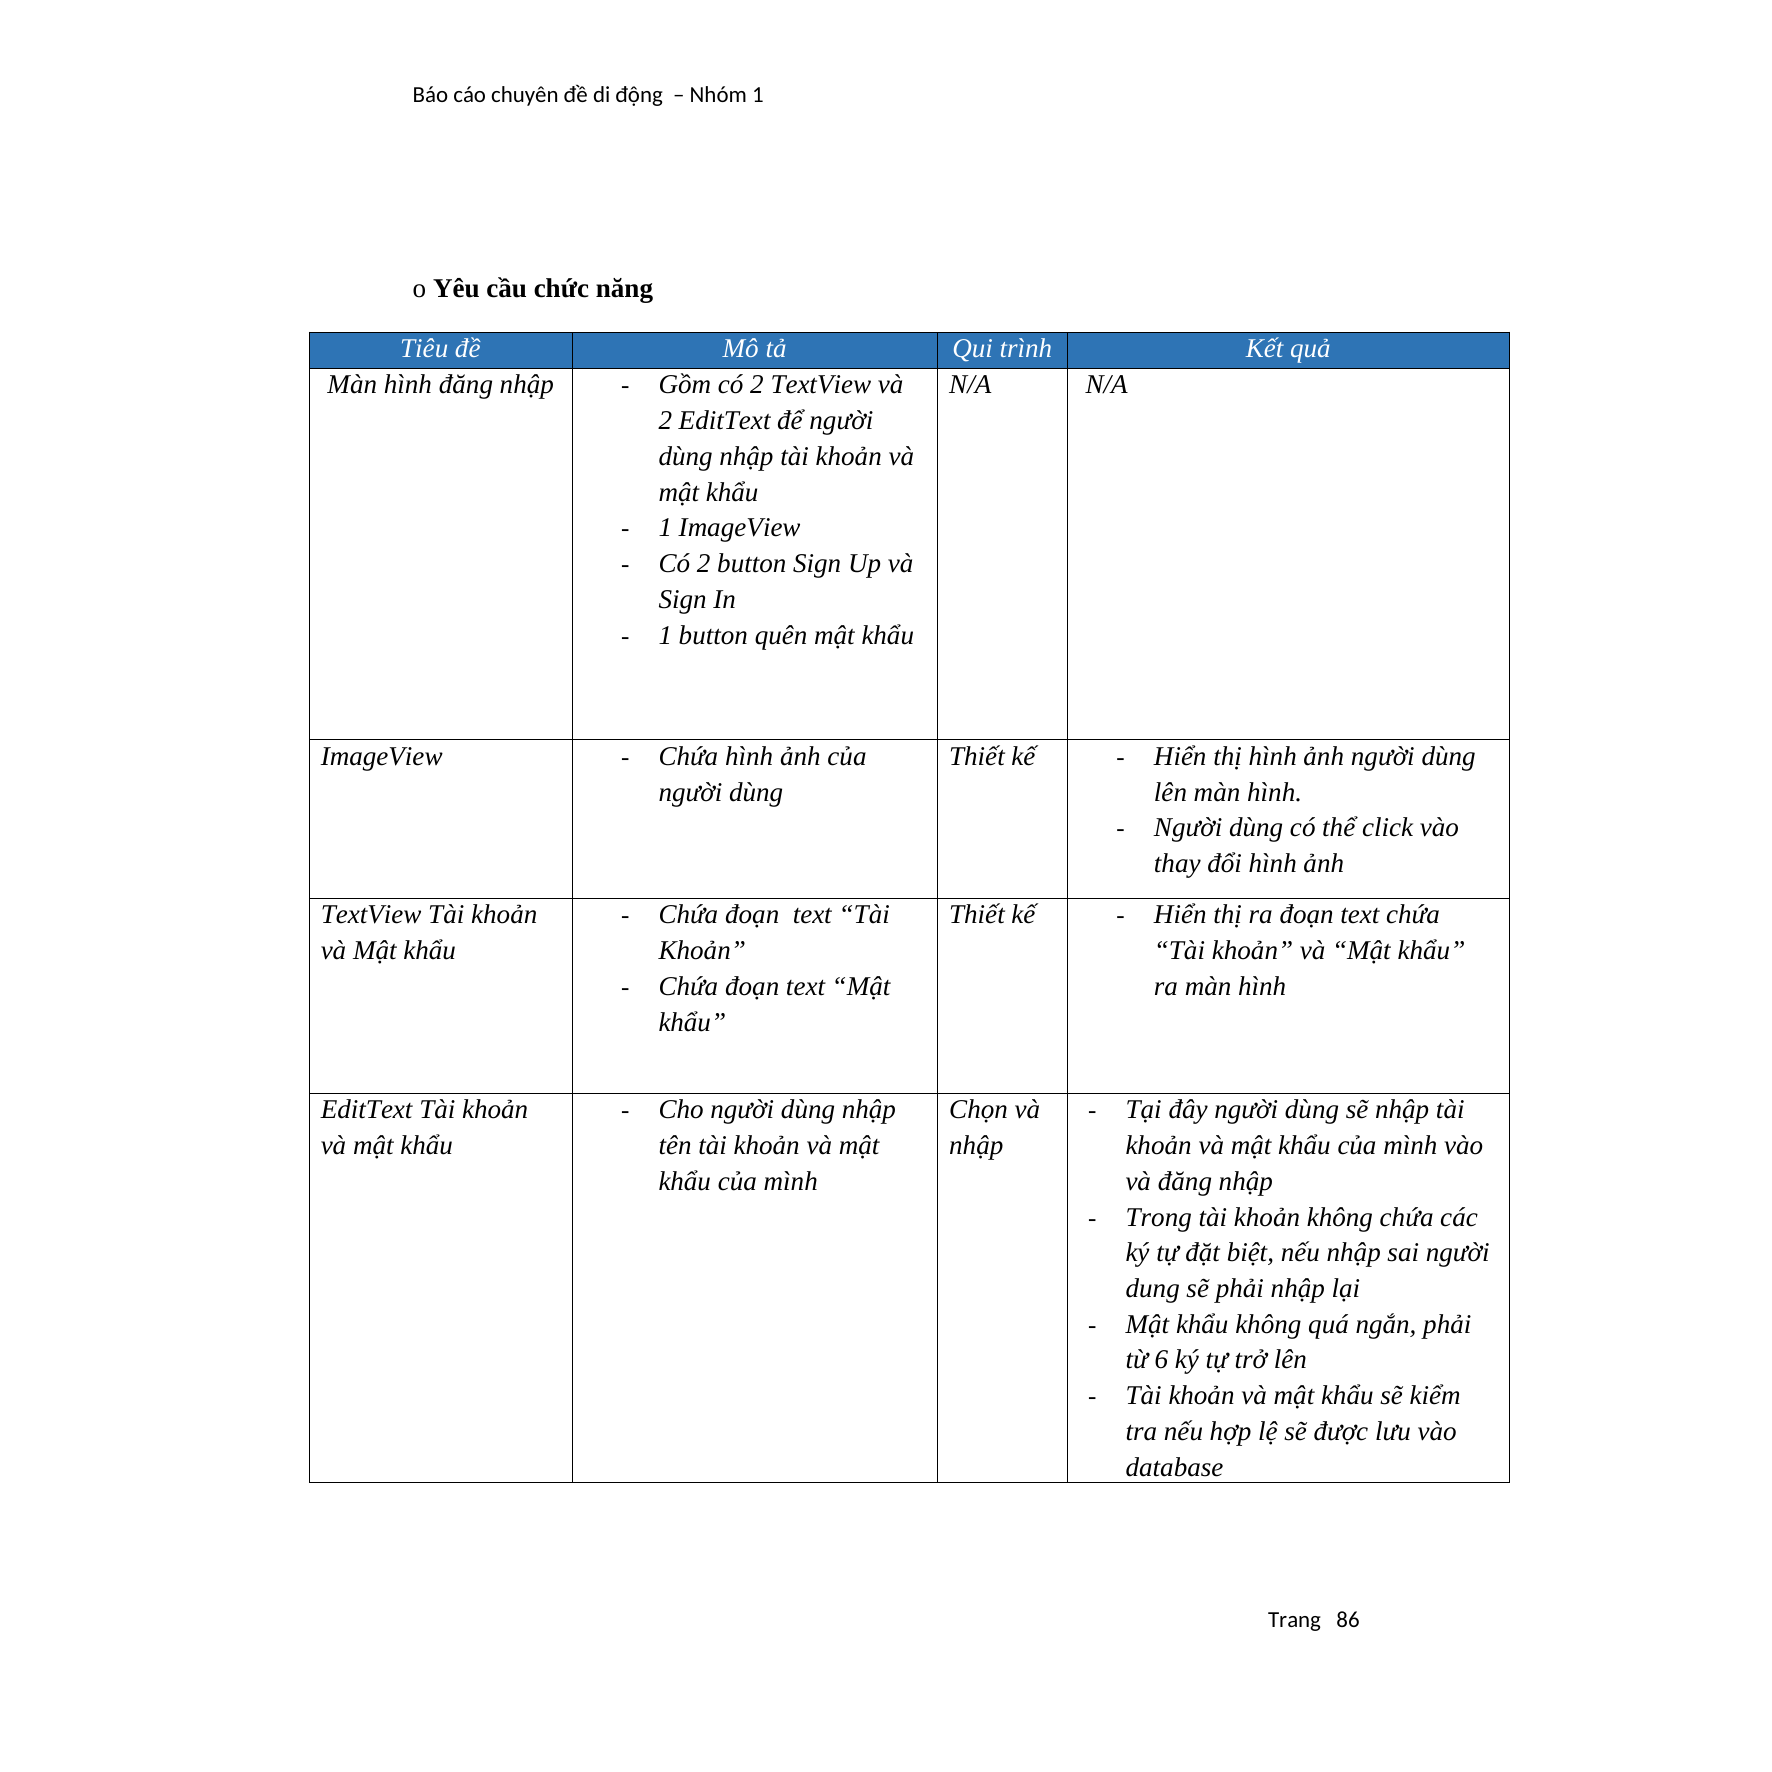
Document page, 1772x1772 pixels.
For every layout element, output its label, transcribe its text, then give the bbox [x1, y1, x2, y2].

table_cell Màn hình đăng nhập [310, 369, 572, 739]
table_header Mô tả [573, 333, 937, 368]
table_cell N/A [1068, 369, 1509, 739]
table_header Qui trình [938, 333, 1067, 368]
table_header Tiêu đề [310, 333, 572, 368]
table_cell Thiết kế [938, 740, 1067, 897]
table_cell Chứa đoạn text “Tài Khoản” Chứa đoạn text “Mật khẩu” [573, 899, 937, 1092]
text o Yêu cầu chức năng [412, 272, 1361, 303]
table_cell Gồm có 2 TextView và 2 EditText để người dùng nhập tài khoản và mật khẩu 1 ImageView Có 2 button Sign Up và Sign In 1 button quên mật khẩu [573, 369, 937, 739]
table_cell TextView Tài khoản và Mật khẩu [310, 899, 572, 1092]
table_cell EditText Tài khoản và mật khẩu [310, 1094, 572, 1482]
table_cell Cho người dùng nhập tên tài khoản và mật khẩu của mình [573, 1094, 937, 1482]
table_cell Chọn và nhập [938, 1094, 1067, 1482]
table_header Kết quả [1068, 333, 1509, 368]
table_cell Tại đây người dùng sẽ nhập tài khoản và mật khẩu của mình vào và đăng nhập Trong tài khoản không chứa các ký tự đặt biệt, nếu nhập sai người dung sẽ phải nhập lại Mật khẩu không quá ngắn, phải từ 6 ký tự trở lên Tài khoản và mật khẩu sẽ kiểm tra nếu hợp lệ sẽ được lưu vào database [1068, 1094, 1509, 1482]
table_cell Thiết kế [938, 899, 1067, 1092]
table_cell Chứa hình ảnh của người dùng [573, 740, 937, 897]
table_cell Hiển thị hình ảnh người dùng lên màn hình. Người dùng có thể click vào thay đổi hình ảnh [1068, 740, 1509, 897]
table_cell Hiển thị ra đoạn text chứa “Tài khoản” và “Mật khẩu” ra màn hình [1068, 899, 1509, 1092]
table_cell ImageView [310, 740, 572, 897]
table_cell N/A [938, 369, 1067, 739]
